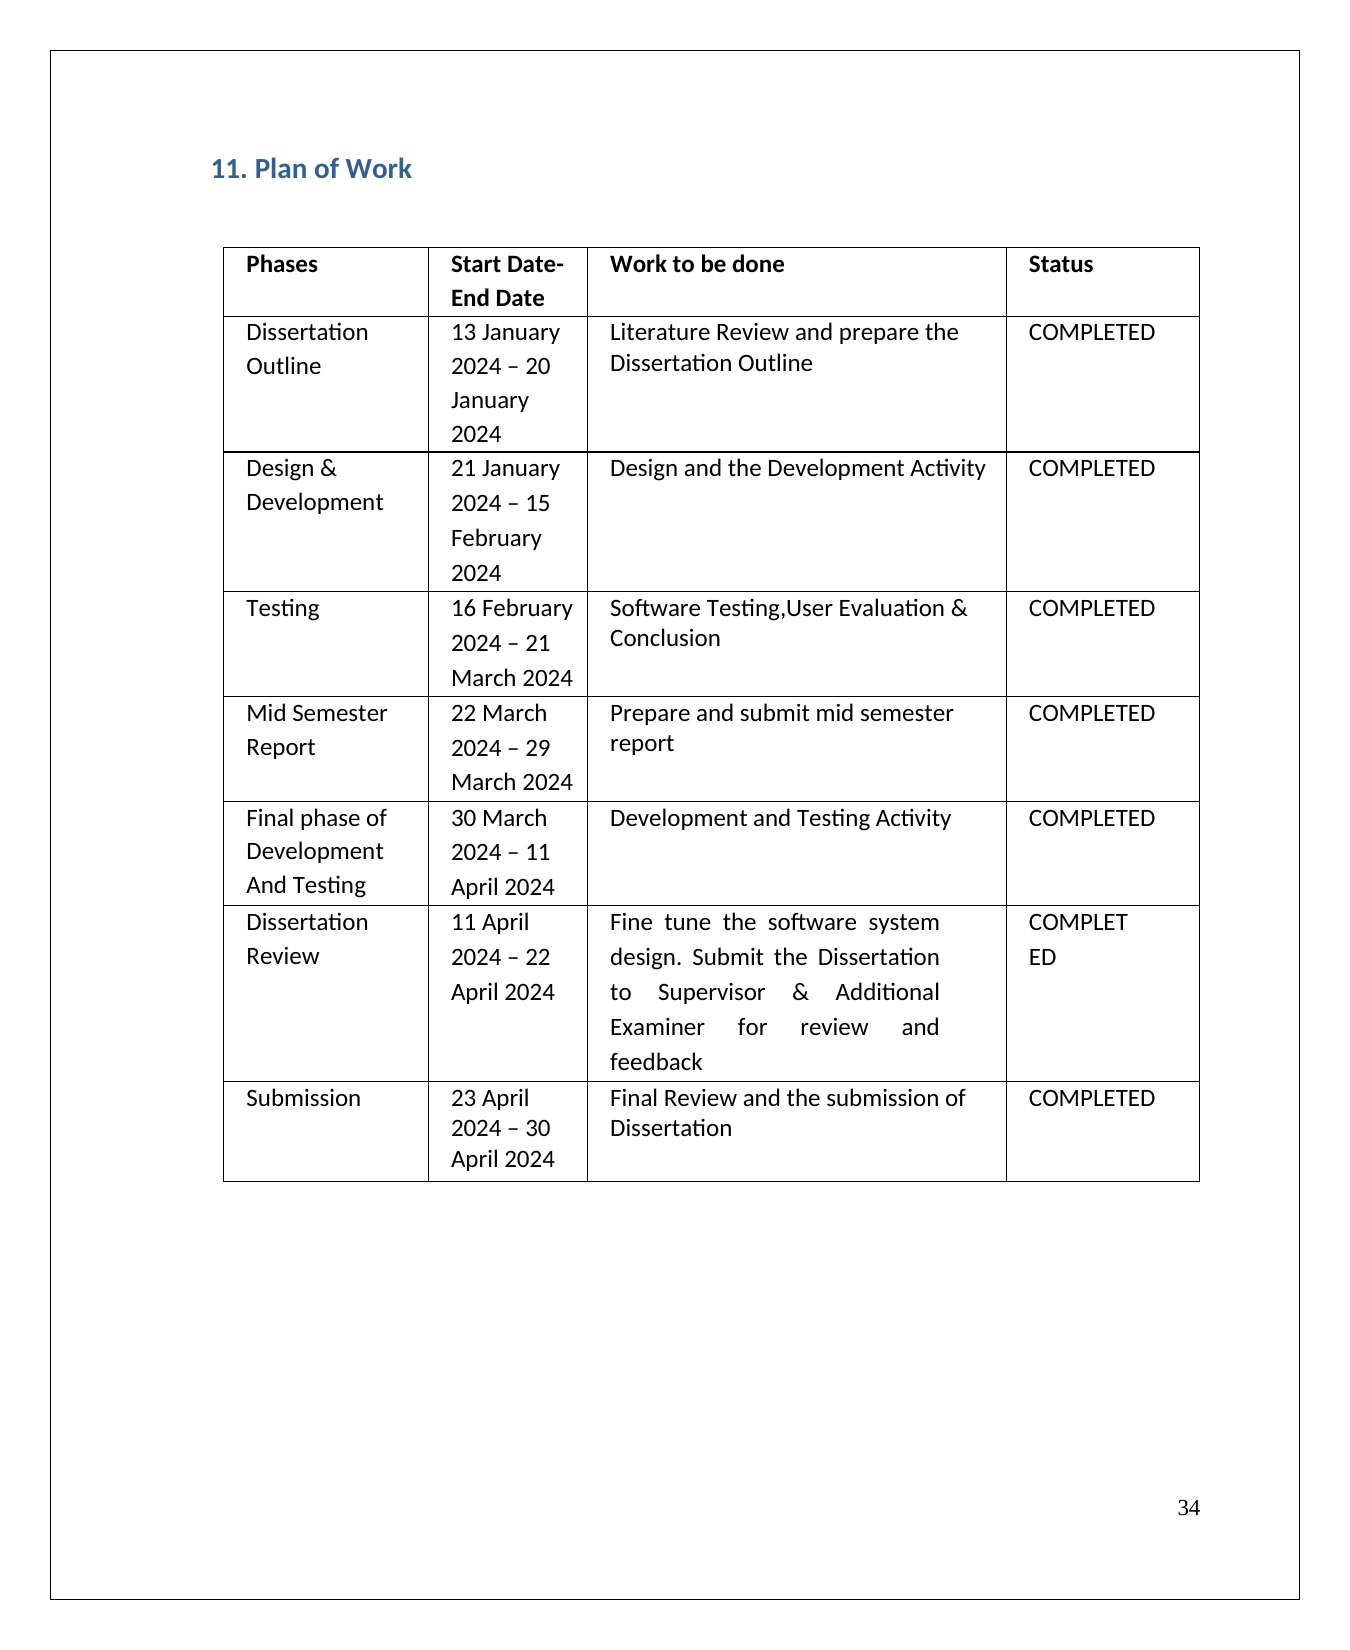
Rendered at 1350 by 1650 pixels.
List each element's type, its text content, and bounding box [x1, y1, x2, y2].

table_cell Fine tune the software system design. Submit the Dissertation to Supervisor & Additional Examiner for review and feedback [588, 906, 1006, 1081]
table_cell COMPLETED [1007, 592, 1199, 696]
subtitle Plan of Work [210, 150, 1200, 186]
table_cell 22 March 2024 – 29 March 2024 [429, 697, 587, 801]
table_cell Dissertation Outline [224, 317, 428, 451]
table_cell Final phase of Development And Testing [224, 802, 428, 905]
table_cell 11 April 2024 – 22 April 2024 [429, 906, 587, 1081]
table_cell Software Testing,User Evaluation & Conclusion [588, 592, 1006, 696]
table_cell COMPLETED [1007, 317, 1199, 451]
table_cell COMPLETED [1007, 906, 1199, 1081]
table_cell Dissertation Review [224, 906, 428, 1081]
table_header Status [1007, 248, 1199, 316]
table_cell Submission [224, 1082, 428, 1181]
table_cell 23 April 2024 – 30 April 2024 [429, 1082, 587, 1181]
table_cell 16 February 2024 – 21 March 2024 [429, 592, 587, 696]
table_cell Mid Semester Report [224, 697, 428, 801]
table_cell COMPLETED [1007, 697, 1199, 801]
table_cell Prepare and submit mid semester report [588, 697, 1006, 801]
table_cell Testing [224, 592, 428, 696]
table_cell 13 January 2024 – 20 January 2024 [429, 317, 587, 451]
table_cell Final Review and the submission of Dissertation [588, 1082, 1006, 1181]
table_cell Design & Development [224, 453, 428, 591]
table_cell Literature Review and prepare the Dissertation Outline [588, 317, 1006, 451]
table_cell 21 January 2024 – 15 February 2024 [429, 453, 587, 591]
table_cell 30 March 2024 – 11 April 2024 [429, 802, 587, 905]
table_header Phases [224, 248, 428, 316]
table_header Work to be done [588, 248, 1006, 316]
table_cell COMPLETED [1007, 1082, 1199, 1181]
table_cell COMPLETED [1007, 802, 1199, 905]
table_cell COMPLETED [1007, 453, 1199, 591]
table_cell Development and Testing Activity [588, 802, 1006, 905]
table_header Start Date-End Date [429, 248, 587, 316]
table_cell Design and the Development Activity [588, 453, 1006, 591]
